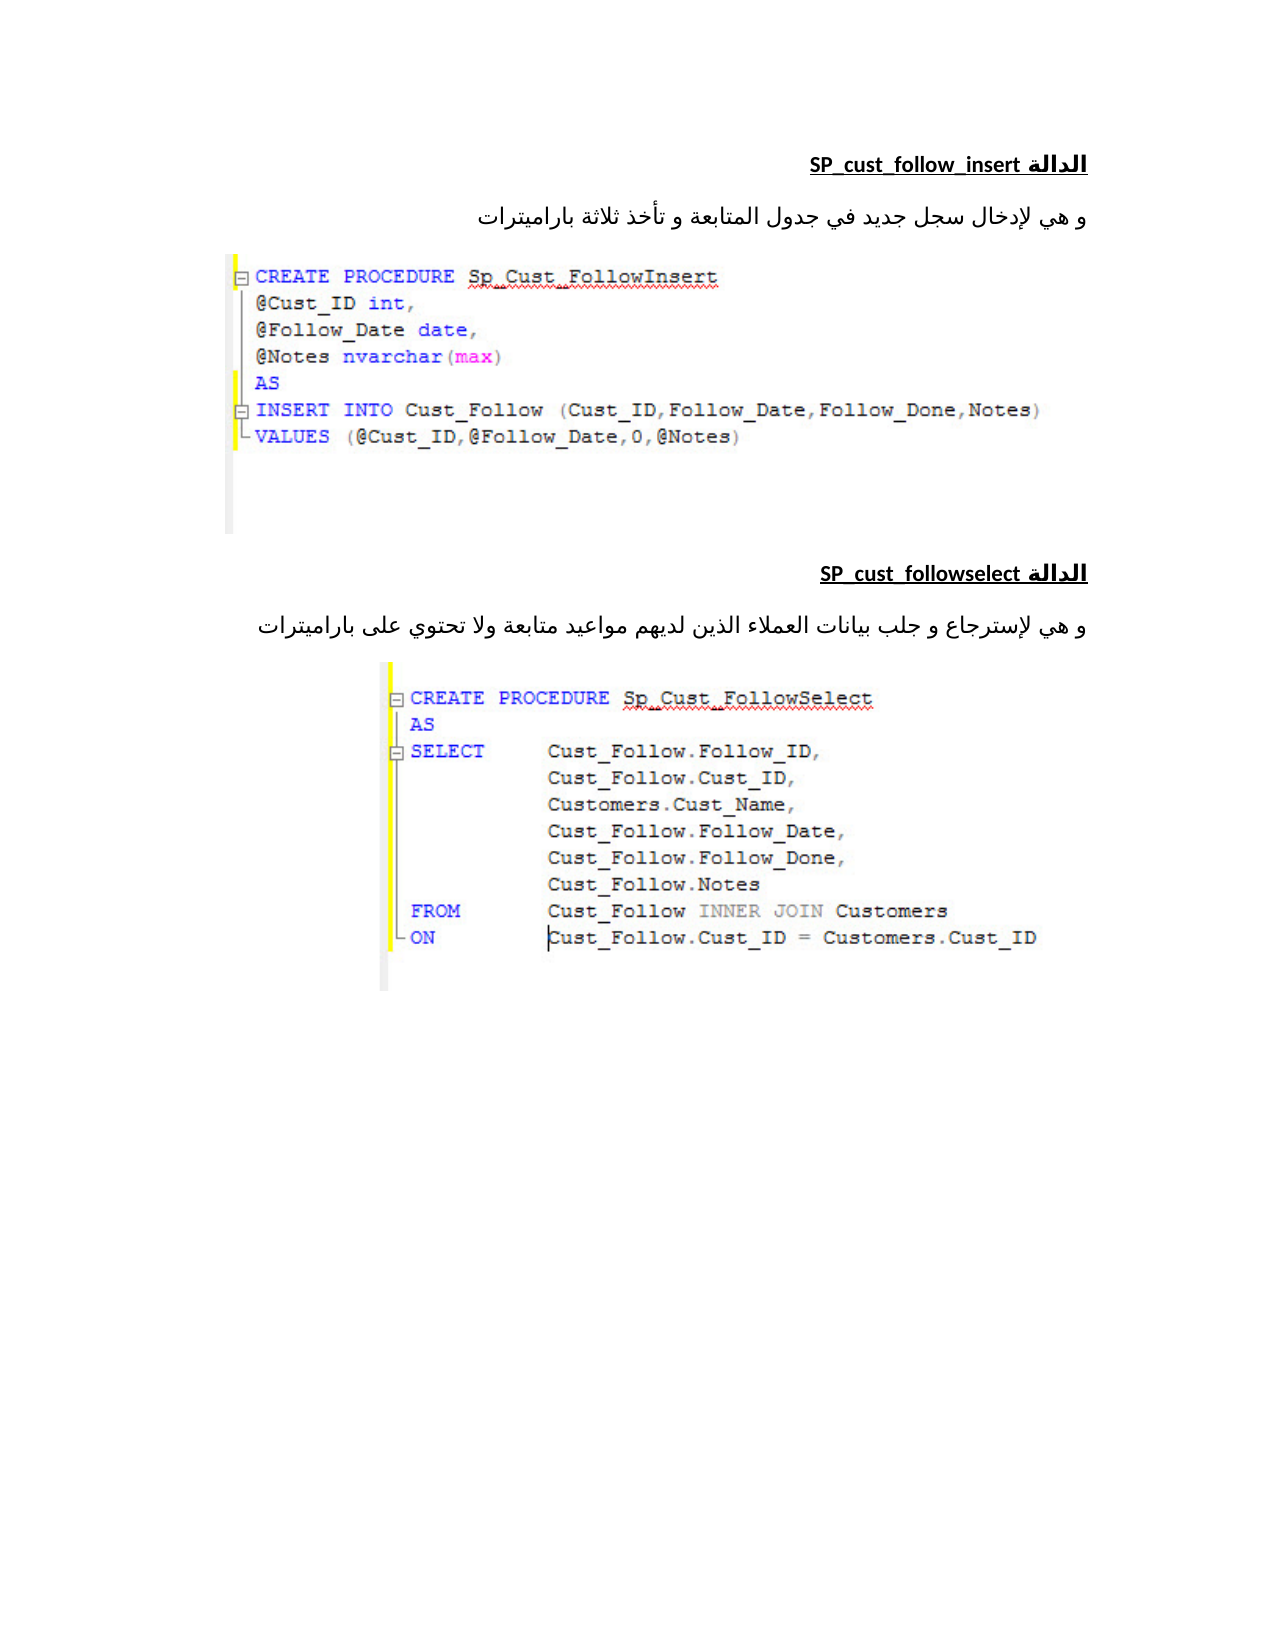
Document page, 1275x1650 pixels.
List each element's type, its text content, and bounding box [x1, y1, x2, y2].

text الدالة SP_cust_followselect [187, 559, 1087, 587]
picture [379, 662, 1088, 991]
text الدالة SP_cust_follow_insert [187, 150, 1087, 178]
text و هي لإسترجاع و جلب بيانات العملاء الذين لديهم مواعيد متابعة ولا تحتوي على باراميترات [187, 612, 1087, 638]
text و هي لإدخال سجل جديد في جدول المتابعة و تأخذ ثلاثة باراميترات [187, 203, 1087, 229]
picture [225, 254, 1088, 534]
